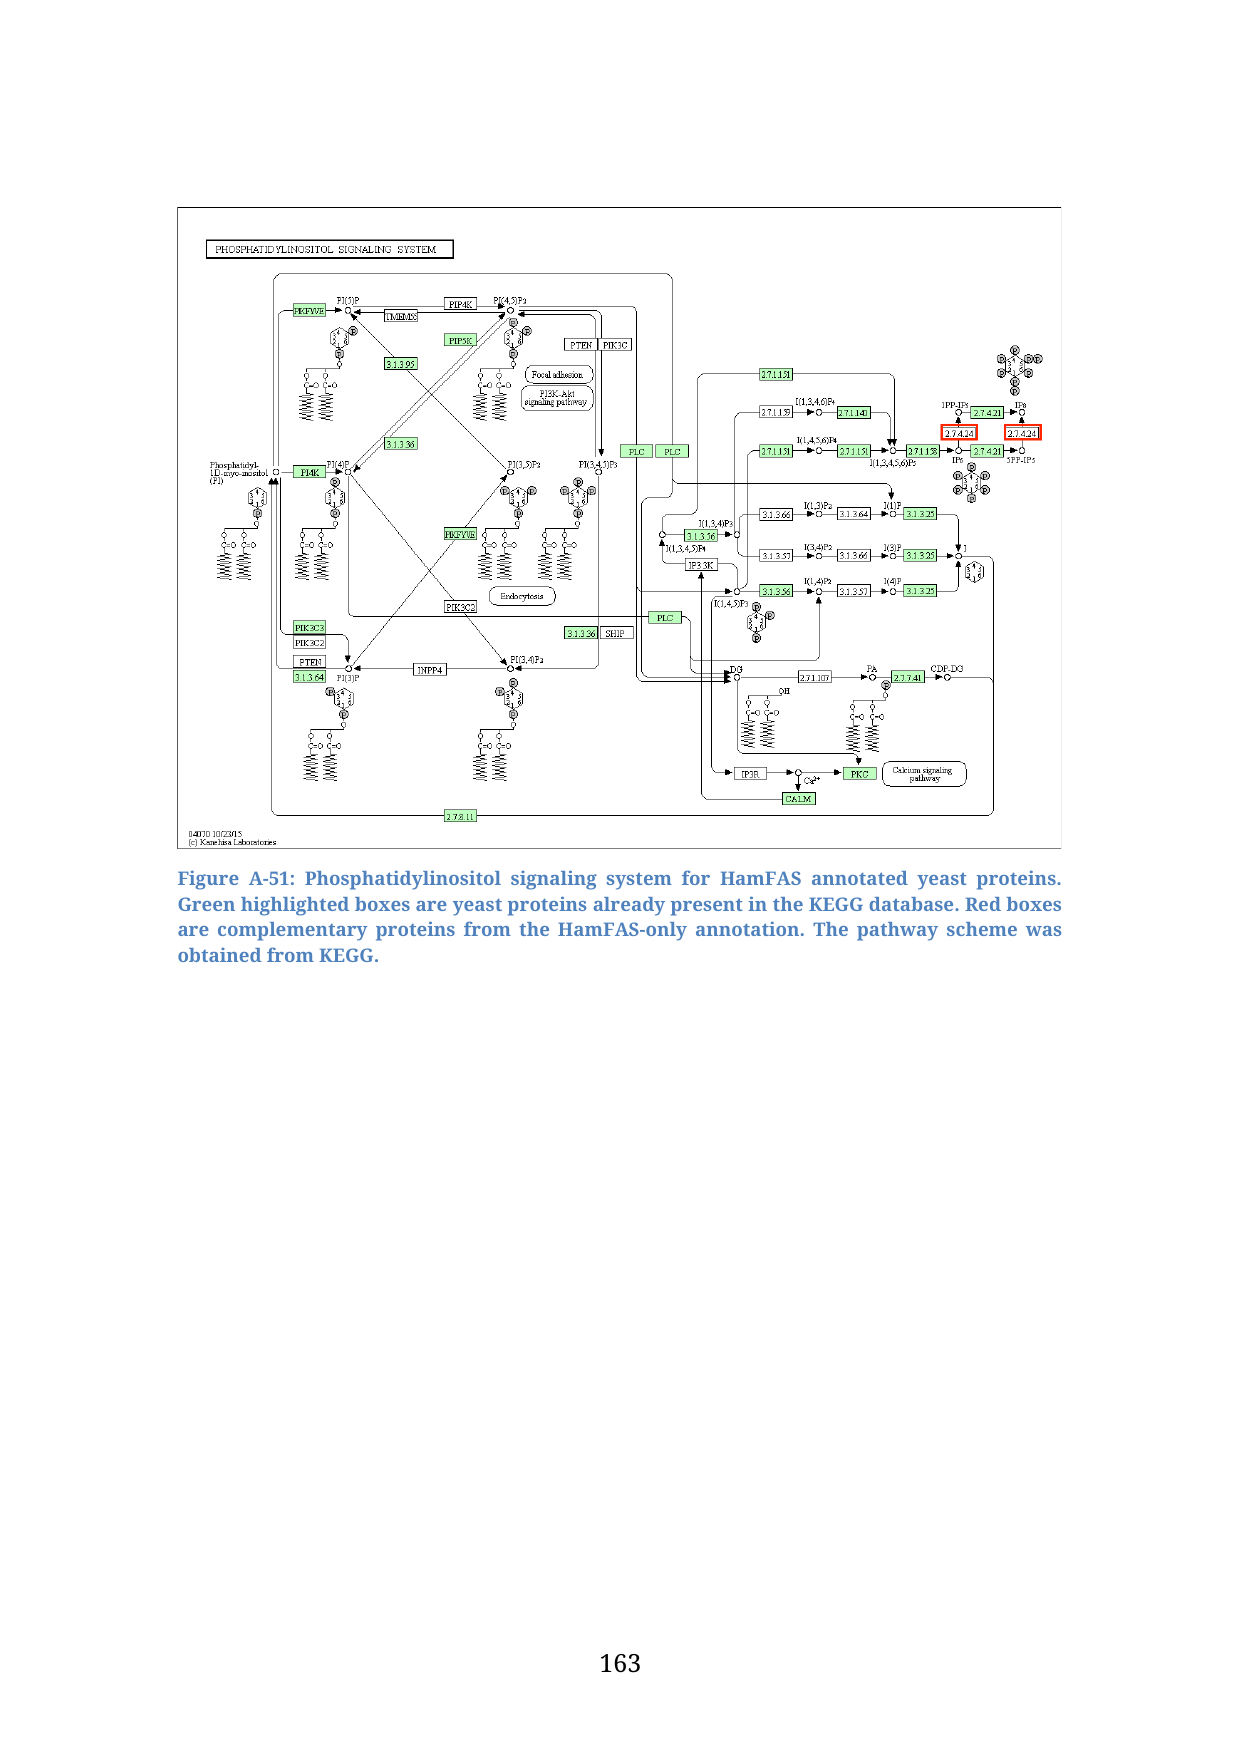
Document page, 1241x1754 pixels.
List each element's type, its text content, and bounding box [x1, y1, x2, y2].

picture [177, 207, 1062, 849]
